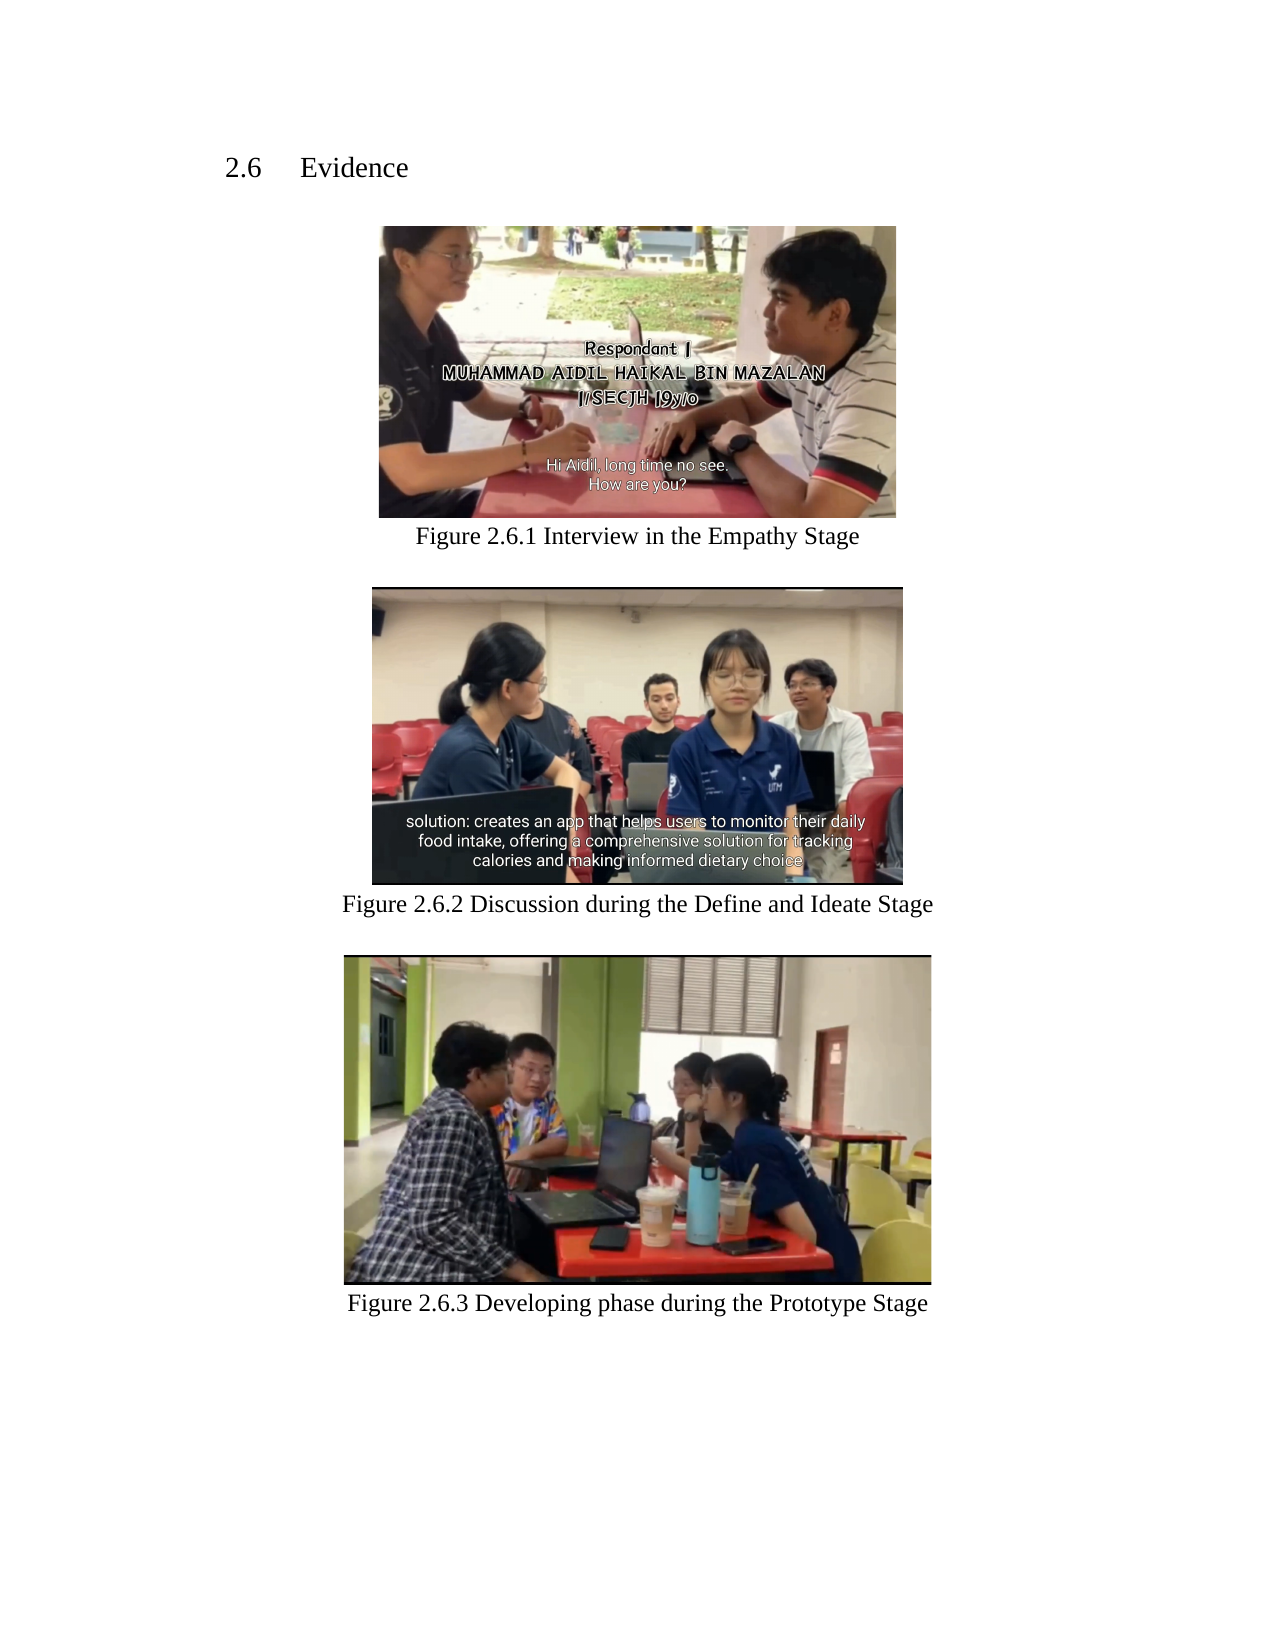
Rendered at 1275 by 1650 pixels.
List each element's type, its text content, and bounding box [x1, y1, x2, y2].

text Figure 2.6.2 Discussion during the Define and Ideate Stage [150, 889, 1125, 918]
text Figure 2.6.1 Interview in the Empathy Stage [150, 521, 1125, 550]
picture [378, 226, 897, 518]
subtitle 2.6 Evidence [150, 150, 1125, 183]
text Figure 2.6.3 Developing phase during the Prototype Stage [150, 1288, 1125, 1317]
picture [343, 955, 932, 1285]
picture [372, 587, 903, 885]
